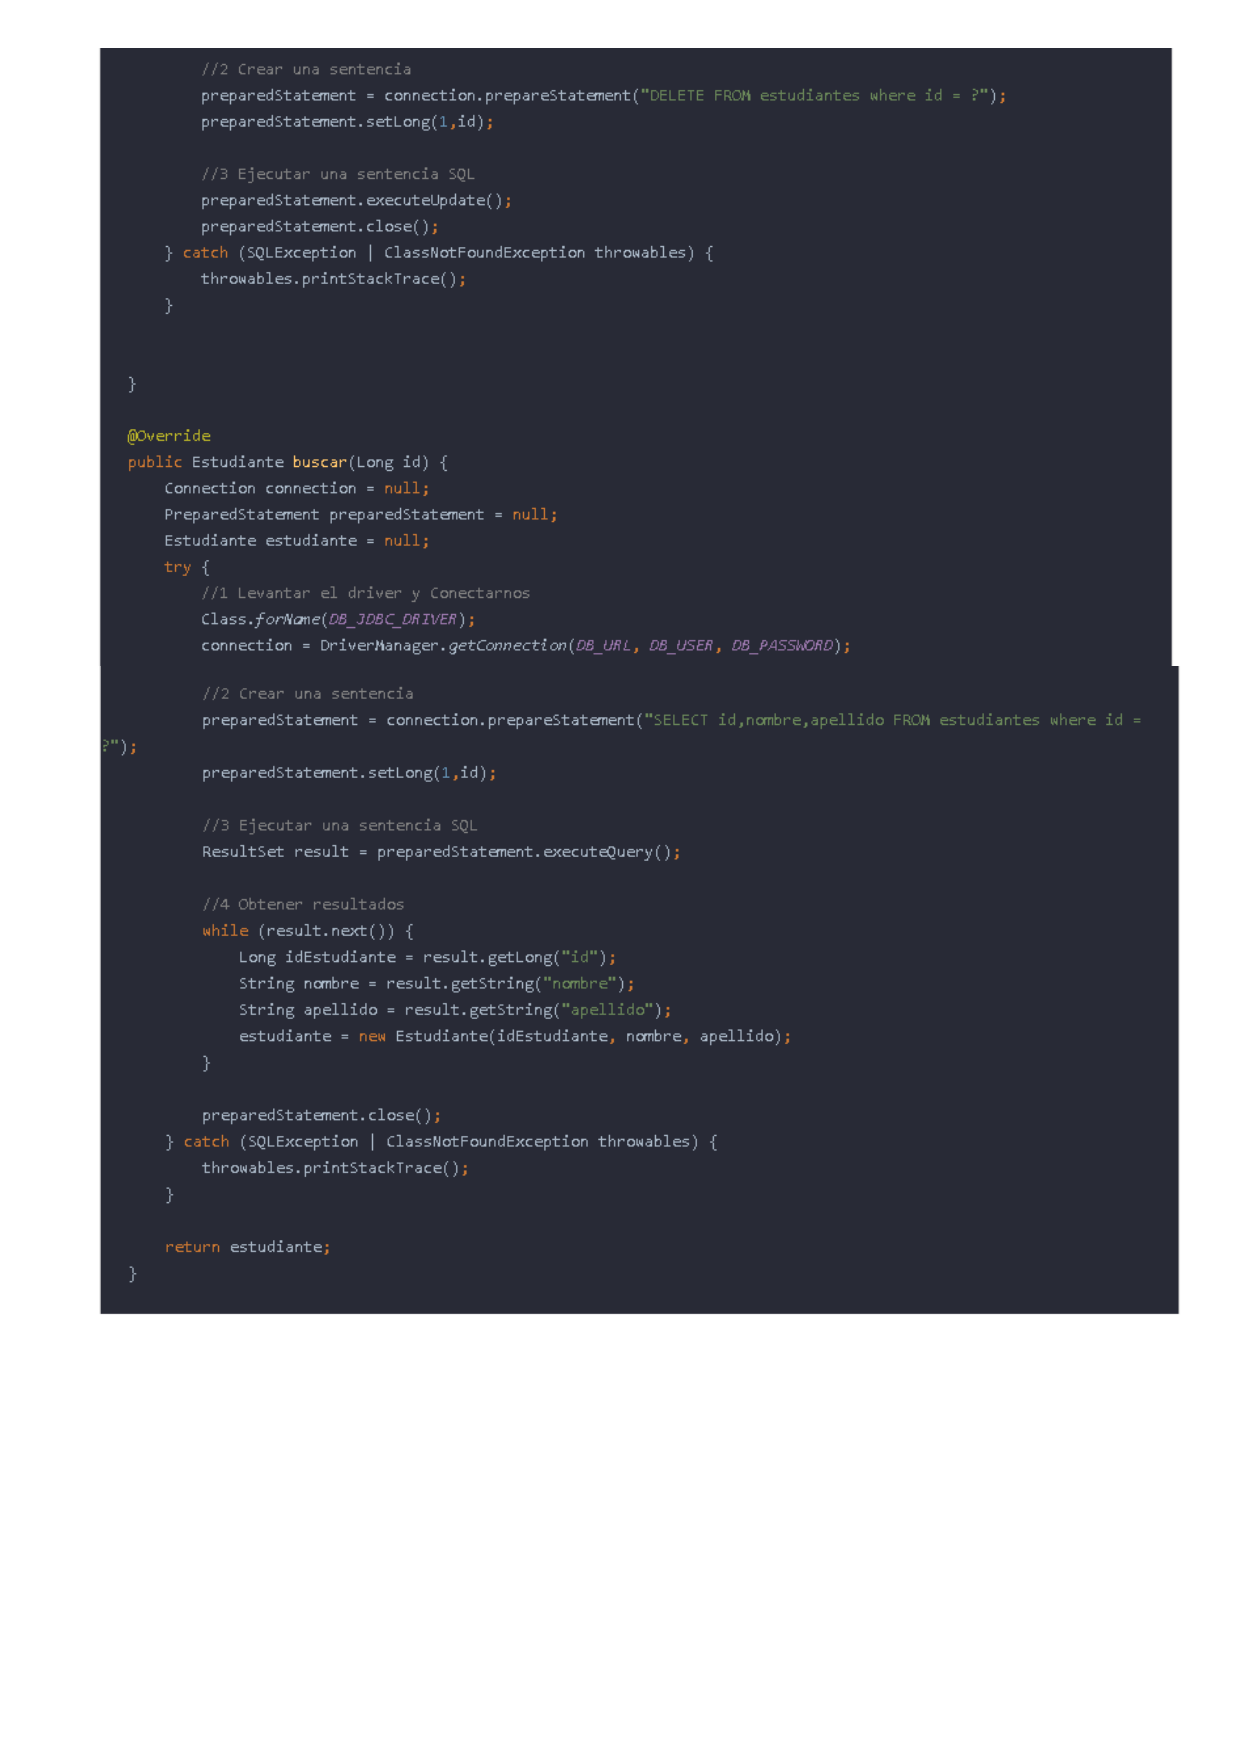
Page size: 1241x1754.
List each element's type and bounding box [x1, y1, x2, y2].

picture [90, 48, 1184, 1322]
